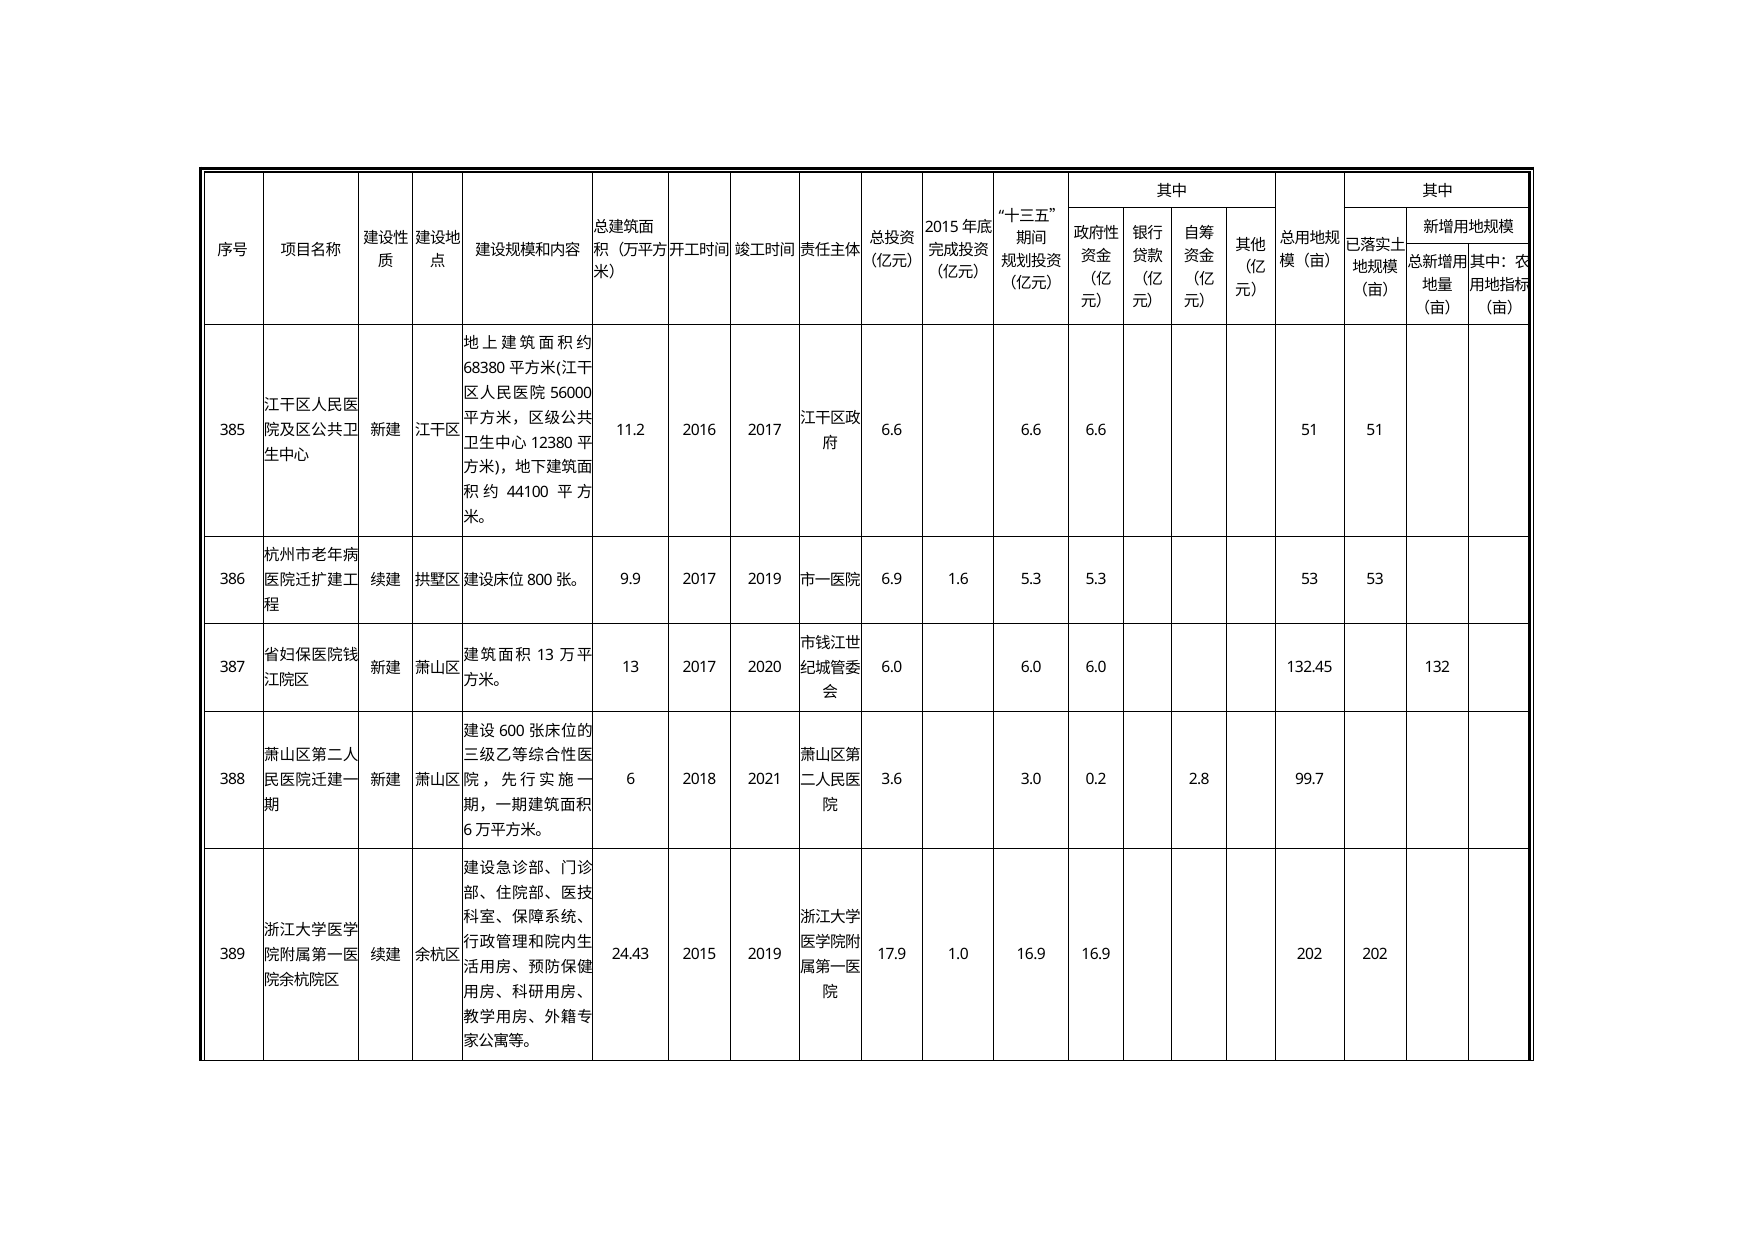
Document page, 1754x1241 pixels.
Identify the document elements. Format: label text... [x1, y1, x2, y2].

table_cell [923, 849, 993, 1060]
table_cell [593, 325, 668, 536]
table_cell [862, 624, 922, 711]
table_cell 其他 （亿元） [1227, 208, 1275, 323]
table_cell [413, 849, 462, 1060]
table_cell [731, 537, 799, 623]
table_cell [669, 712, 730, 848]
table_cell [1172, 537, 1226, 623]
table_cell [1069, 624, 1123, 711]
table_header 开工时间 [669, 173, 730, 323]
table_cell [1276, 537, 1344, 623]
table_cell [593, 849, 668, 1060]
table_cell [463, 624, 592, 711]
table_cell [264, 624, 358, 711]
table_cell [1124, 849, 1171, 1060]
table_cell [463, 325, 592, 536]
table_header 项目名称 [264, 173, 358, 323]
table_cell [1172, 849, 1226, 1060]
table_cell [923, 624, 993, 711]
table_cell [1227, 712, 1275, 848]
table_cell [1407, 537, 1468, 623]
table_cell 政府性资金 （亿元） [1069, 208, 1123, 323]
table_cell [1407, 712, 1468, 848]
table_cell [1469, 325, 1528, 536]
table_header 总用地规模（亩） [1276, 173, 1344, 323]
table_header 竣工时间 [731, 173, 799, 323]
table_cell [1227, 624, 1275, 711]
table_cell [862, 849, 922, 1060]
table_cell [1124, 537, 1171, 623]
table_cell 银行 贷款 （亿元） [1124, 208, 1171, 323]
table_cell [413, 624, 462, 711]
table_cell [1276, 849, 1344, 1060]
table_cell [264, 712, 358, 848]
table_cell 总新增用地量 （亩） [1407, 244, 1468, 323]
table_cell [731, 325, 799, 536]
table_header 建设规模和内容 [463, 173, 592, 323]
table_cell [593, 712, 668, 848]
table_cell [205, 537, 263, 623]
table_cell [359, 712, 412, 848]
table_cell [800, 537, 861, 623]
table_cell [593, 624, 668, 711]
table_header 其中 [1345, 173, 1528, 207]
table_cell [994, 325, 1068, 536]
table_cell 其中：农用地指标 （亩） [1469, 244, 1528, 323]
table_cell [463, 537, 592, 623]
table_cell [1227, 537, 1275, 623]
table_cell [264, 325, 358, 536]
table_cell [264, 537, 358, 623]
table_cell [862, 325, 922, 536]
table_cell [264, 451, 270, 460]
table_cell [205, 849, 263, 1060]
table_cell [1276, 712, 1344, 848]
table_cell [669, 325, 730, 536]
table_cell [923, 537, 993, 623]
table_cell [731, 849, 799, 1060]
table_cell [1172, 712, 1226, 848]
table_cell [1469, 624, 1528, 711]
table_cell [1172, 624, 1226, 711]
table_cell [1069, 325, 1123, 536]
table_header 2015年底完成投资（亿元） [923, 173, 993, 323]
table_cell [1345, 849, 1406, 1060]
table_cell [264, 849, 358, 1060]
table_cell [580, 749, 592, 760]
table_header “十三五”期间 规划投资 （亿元） [994, 173, 1068, 323]
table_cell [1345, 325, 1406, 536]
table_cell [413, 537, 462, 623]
table_cell 自筹 资金 （亿元） [1172, 208, 1226, 323]
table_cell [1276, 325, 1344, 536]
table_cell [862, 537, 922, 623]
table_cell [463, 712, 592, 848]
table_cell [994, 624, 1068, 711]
table_header 建设性质 [359, 173, 412, 323]
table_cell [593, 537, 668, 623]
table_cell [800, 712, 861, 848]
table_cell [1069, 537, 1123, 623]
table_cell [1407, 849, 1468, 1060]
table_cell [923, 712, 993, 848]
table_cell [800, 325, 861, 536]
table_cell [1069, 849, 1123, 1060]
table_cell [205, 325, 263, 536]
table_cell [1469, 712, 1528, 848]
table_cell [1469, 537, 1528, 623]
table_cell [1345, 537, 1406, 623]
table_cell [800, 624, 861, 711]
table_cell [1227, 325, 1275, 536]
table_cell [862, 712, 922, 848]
table_header 总投资（亿元） [862, 173, 922, 323]
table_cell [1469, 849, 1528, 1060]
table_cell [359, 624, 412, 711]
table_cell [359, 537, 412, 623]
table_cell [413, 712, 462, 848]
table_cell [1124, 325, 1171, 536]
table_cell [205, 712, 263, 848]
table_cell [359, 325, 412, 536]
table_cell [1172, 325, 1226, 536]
table_cell 已落实土地规模 （亩） [1345, 208, 1406, 323]
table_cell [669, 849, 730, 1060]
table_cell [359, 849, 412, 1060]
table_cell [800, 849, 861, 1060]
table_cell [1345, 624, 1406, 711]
table_header 其中 [1069, 173, 1275, 207]
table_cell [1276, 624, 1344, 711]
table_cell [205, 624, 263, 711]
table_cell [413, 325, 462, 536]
table_header 总建筑面积（万平方米） [593, 173, 668, 323]
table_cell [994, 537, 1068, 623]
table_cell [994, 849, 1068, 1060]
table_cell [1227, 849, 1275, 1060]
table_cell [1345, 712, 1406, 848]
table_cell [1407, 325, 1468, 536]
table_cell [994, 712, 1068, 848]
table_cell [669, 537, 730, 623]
table_cell 新增用地规模 [1407, 208, 1528, 243]
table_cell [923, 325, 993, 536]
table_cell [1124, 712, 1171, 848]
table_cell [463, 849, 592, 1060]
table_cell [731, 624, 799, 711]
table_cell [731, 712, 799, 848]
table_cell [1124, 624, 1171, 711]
table_header 序号 [205, 173, 263, 323]
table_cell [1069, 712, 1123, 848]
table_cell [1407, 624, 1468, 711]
table_header 责任主体 [800, 173, 861, 323]
table_header 建设地点 [413, 173, 462, 323]
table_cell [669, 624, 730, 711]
